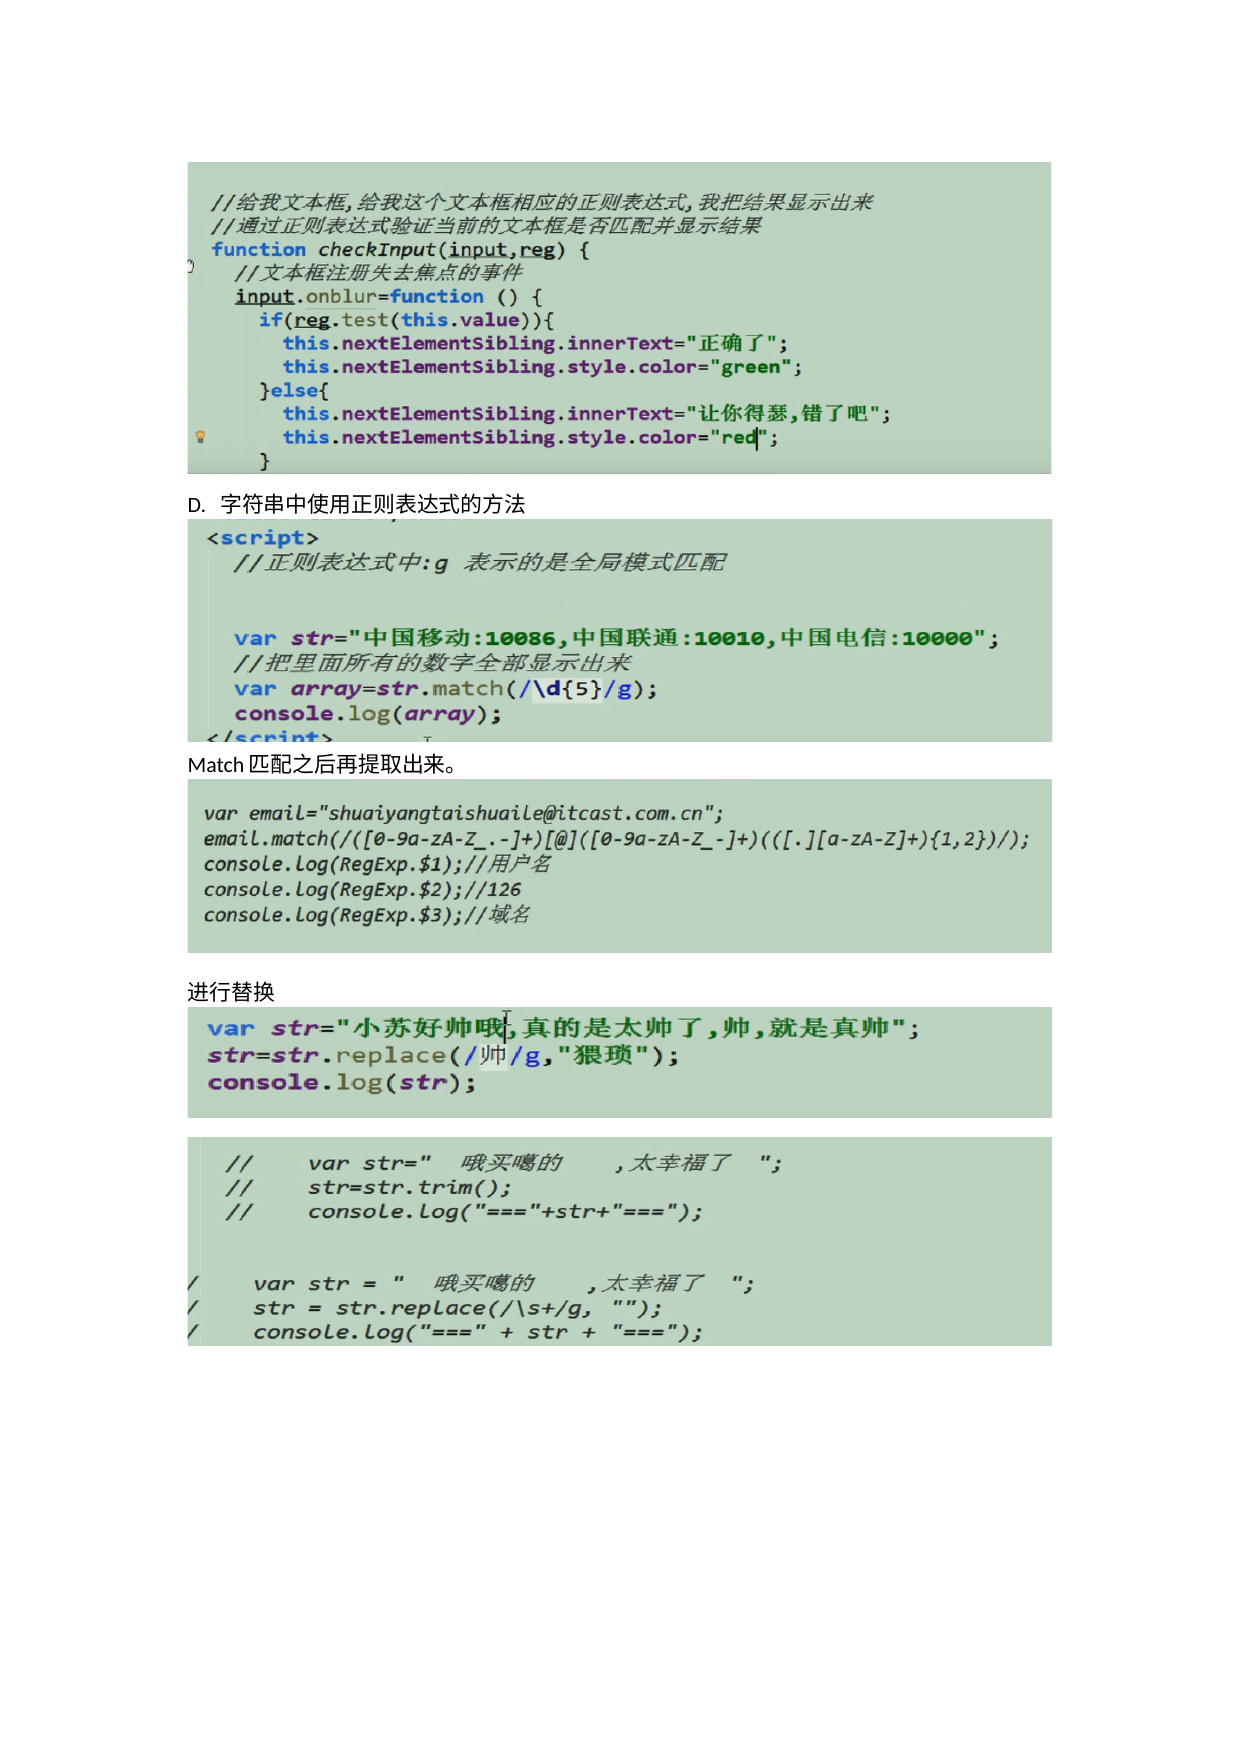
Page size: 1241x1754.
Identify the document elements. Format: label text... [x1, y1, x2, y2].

picture [187, 1007, 1053, 1118]
picture [187, 1137, 1052, 1346]
list Match匹配之后再提取出来。 [187, 747, 1053, 779]
picture [187, 779, 1052, 953]
picture [187, 519, 1053, 742]
picture [187, 162, 1052, 474]
list 字符串中使用正则表达式的方法 [187, 487, 1053, 519]
list 进行替换 [187, 974, 1053, 1007]
